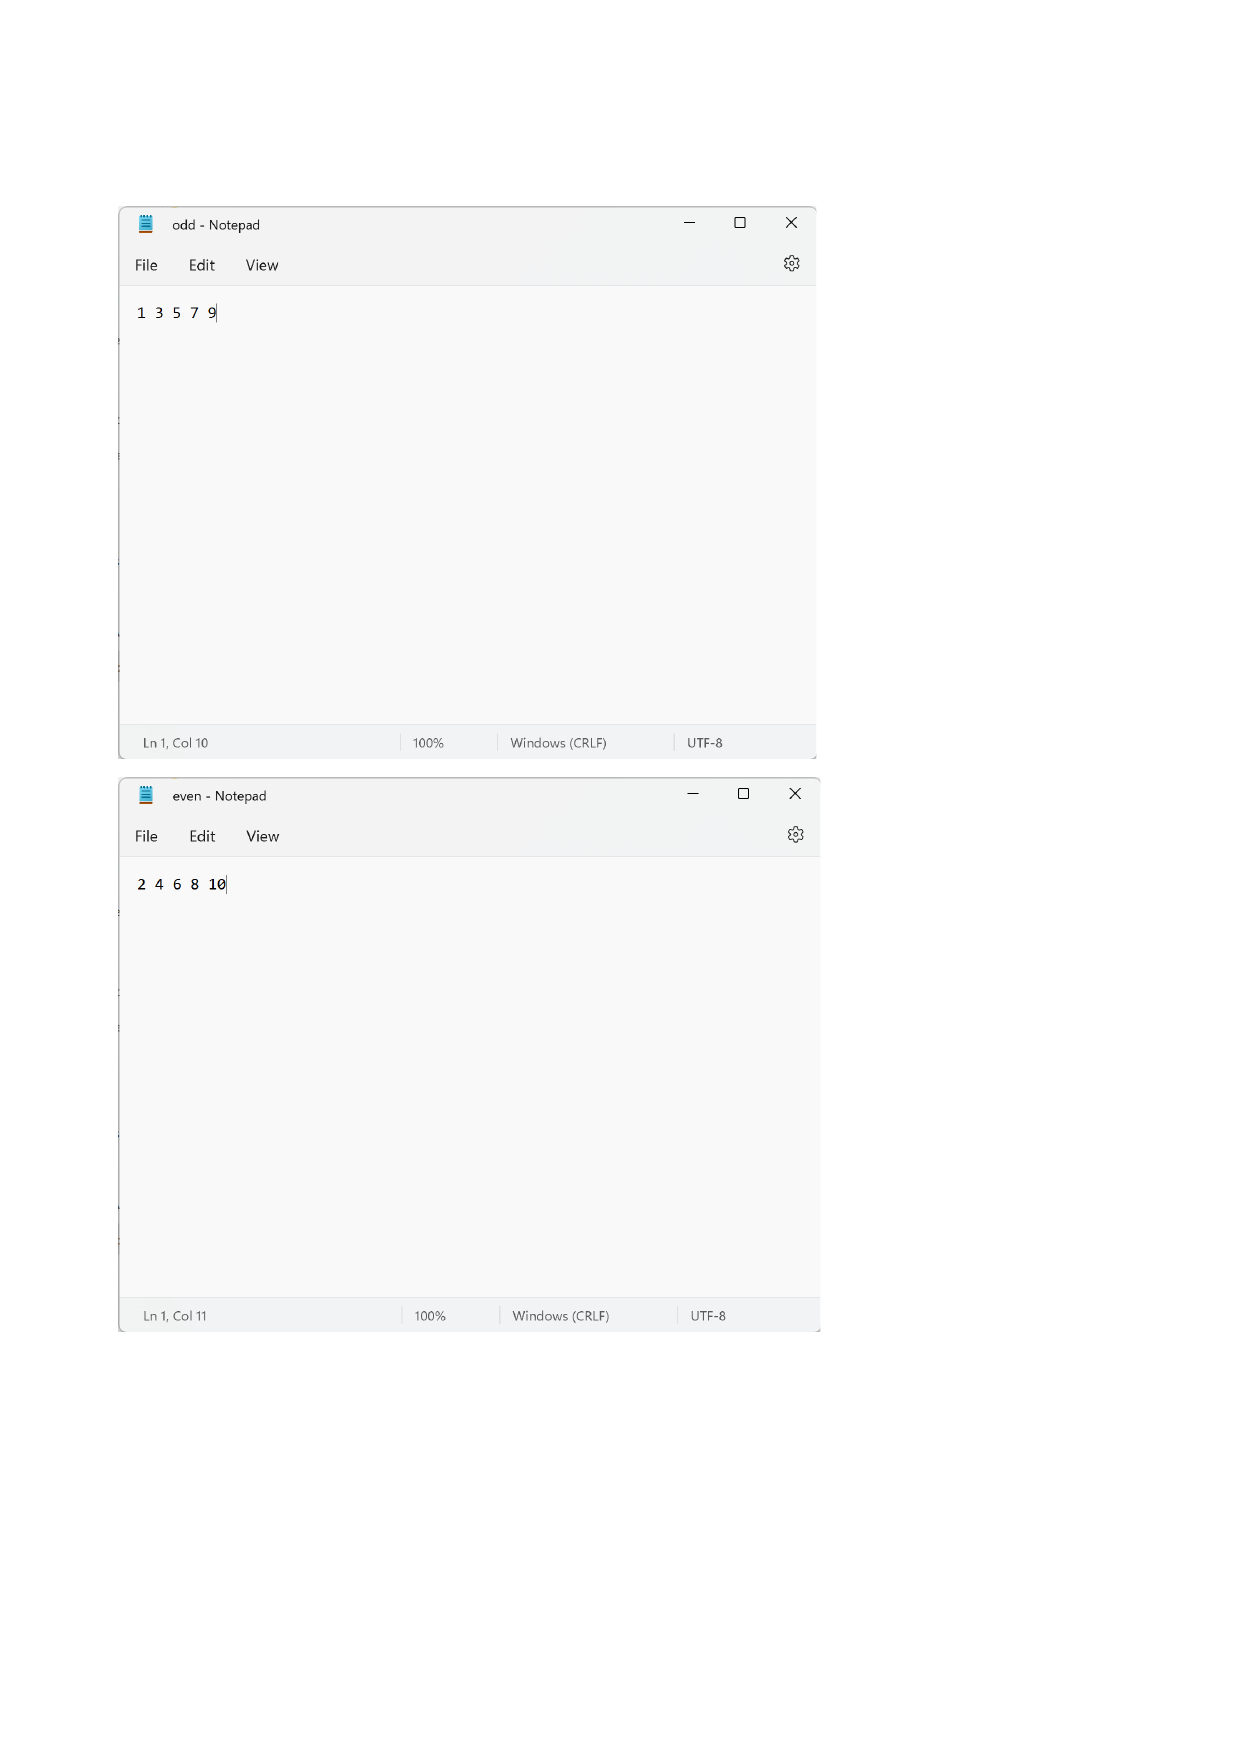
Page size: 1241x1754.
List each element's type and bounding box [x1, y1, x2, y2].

picture [118, 777, 821, 1332]
picture [118, 206, 817, 759]
